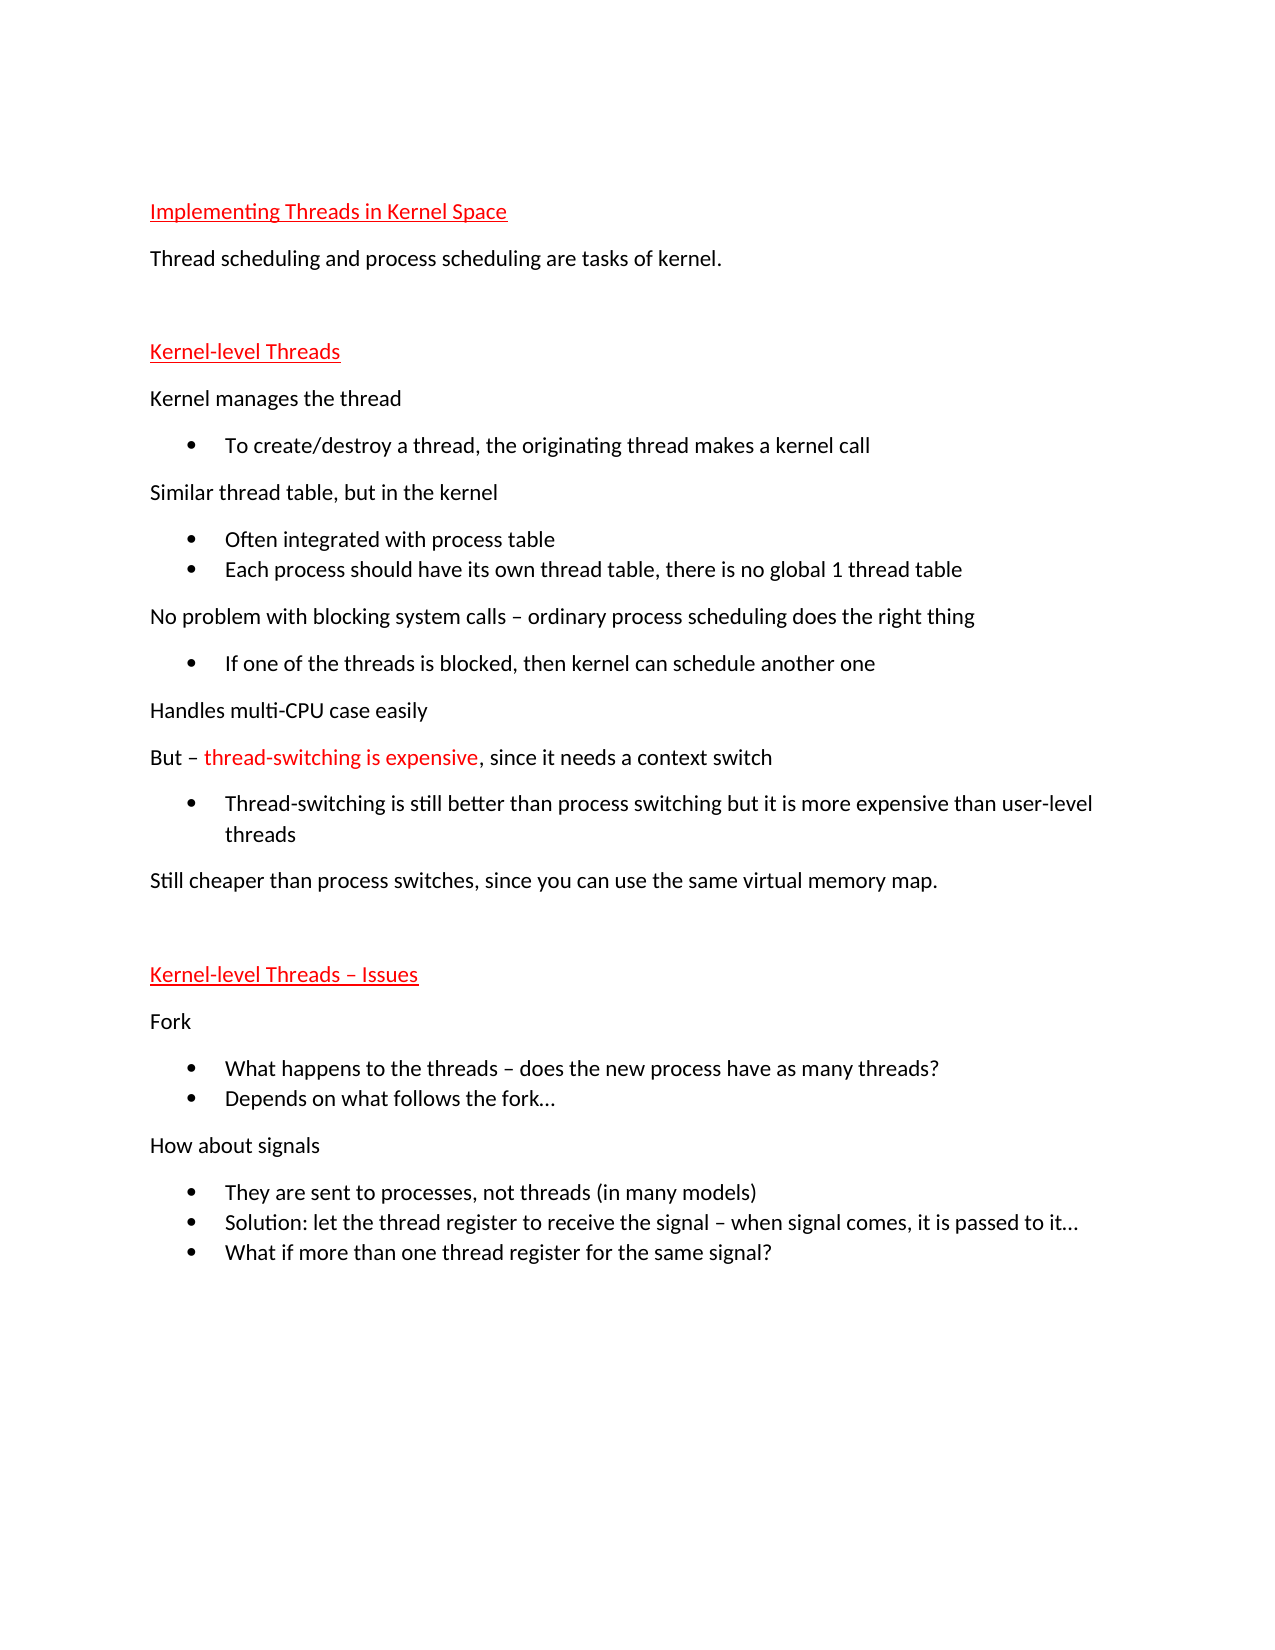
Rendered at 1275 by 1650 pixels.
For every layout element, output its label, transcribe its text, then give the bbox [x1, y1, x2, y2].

list Solution: let the thread register to receive the signal – when signal comes, it is passed to it… [187, 1208, 1125, 1236]
list Often integrated with process table [187, 525, 1125, 553]
list If one of the threads is blocked, then kernel can schedule another one [187, 649, 1125, 677]
text But – thread-switching is expensive, since it needs a context switch [150, 743, 1125, 771]
text Kernel manages the thread [150, 384, 1125, 412]
text Fork [150, 1007, 1125, 1035]
text Similar thread table, but in the kernel [150, 478, 1125, 506]
list Each process should have its own thread table, there is no global 1 thread table [187, 555, 1125, 583]
list Thread-switching is still better than process switching but it is more expensive than user-level threads [187, 789, 1125, 848]
text Kernel-level Threads – Issues [150, 960, 1125, 988]
text Thread scheduling and process scheduling are tasks of kernel. [150, 244, 1125, 272]
text No problem with blocking system calls – ordinary process scheduling does the right thing [150, 602, 1125, 630]
list Depends on what follows the fork… [187, 1084, 1125, 1112]
list What happens to the threads – does the new process have as many threads? [187, 1054, 1125, 1082]
list To create/destroy a thread, the originating thread makes a kernel call [187, 431, 1125, 459]
list They are sent to processes, not threads (in many models) [187, 1178, 1125, 1206]
text Handles multi-CPU case easily [150, 696, 1125, 724]
list What if more than one thread register for the same signal? [187, 1238, 1125, 1267]
text Still cheaper than process switches, since you can use the same virtual memory map. [150, 867, 1125, 895]
text Kernel-level Threads [150, 337, 1125, 366]
text How about signals [150, 1131, 1125, 1159]
text Implementing Threads in Kernel Space [150, 197, 1125, 225]
